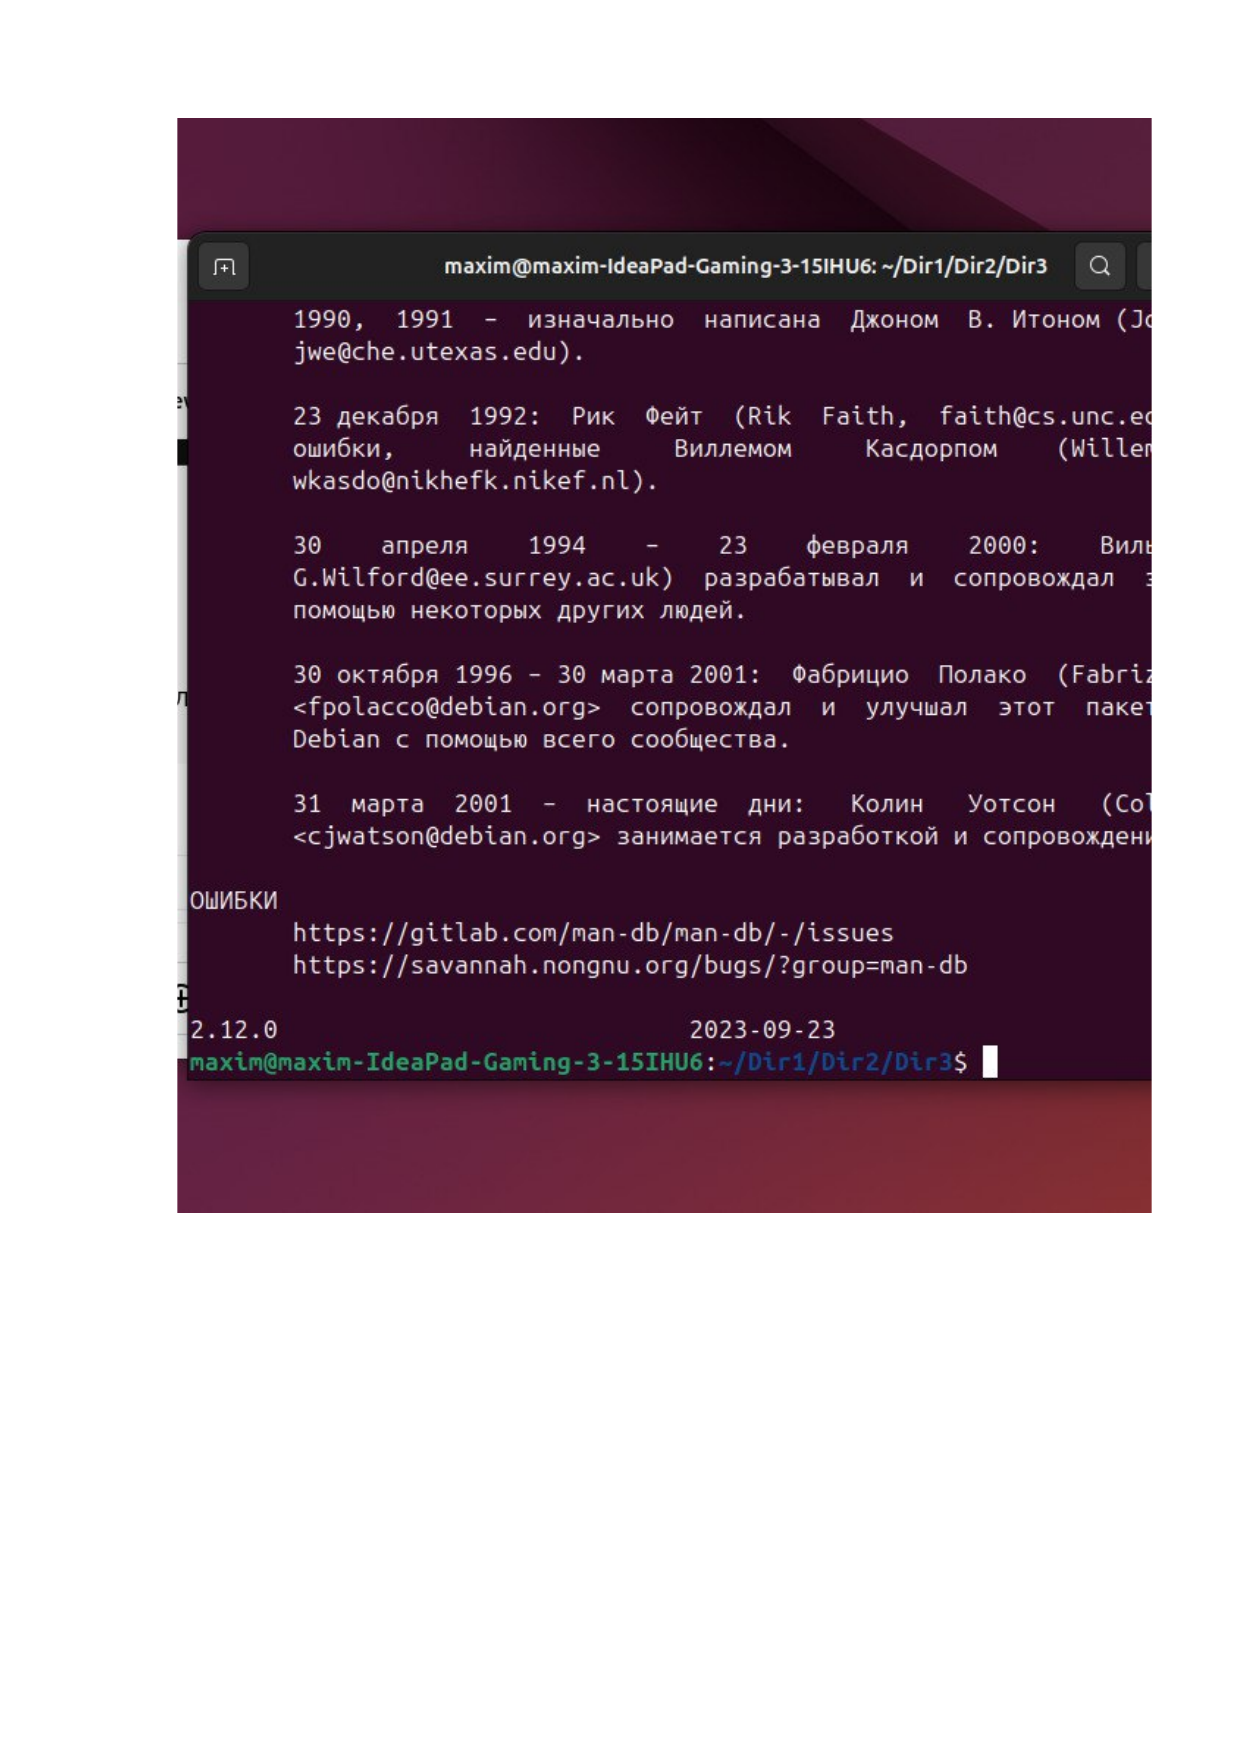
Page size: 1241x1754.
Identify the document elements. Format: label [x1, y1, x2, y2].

picture [177, 118, 1152, 1213]
